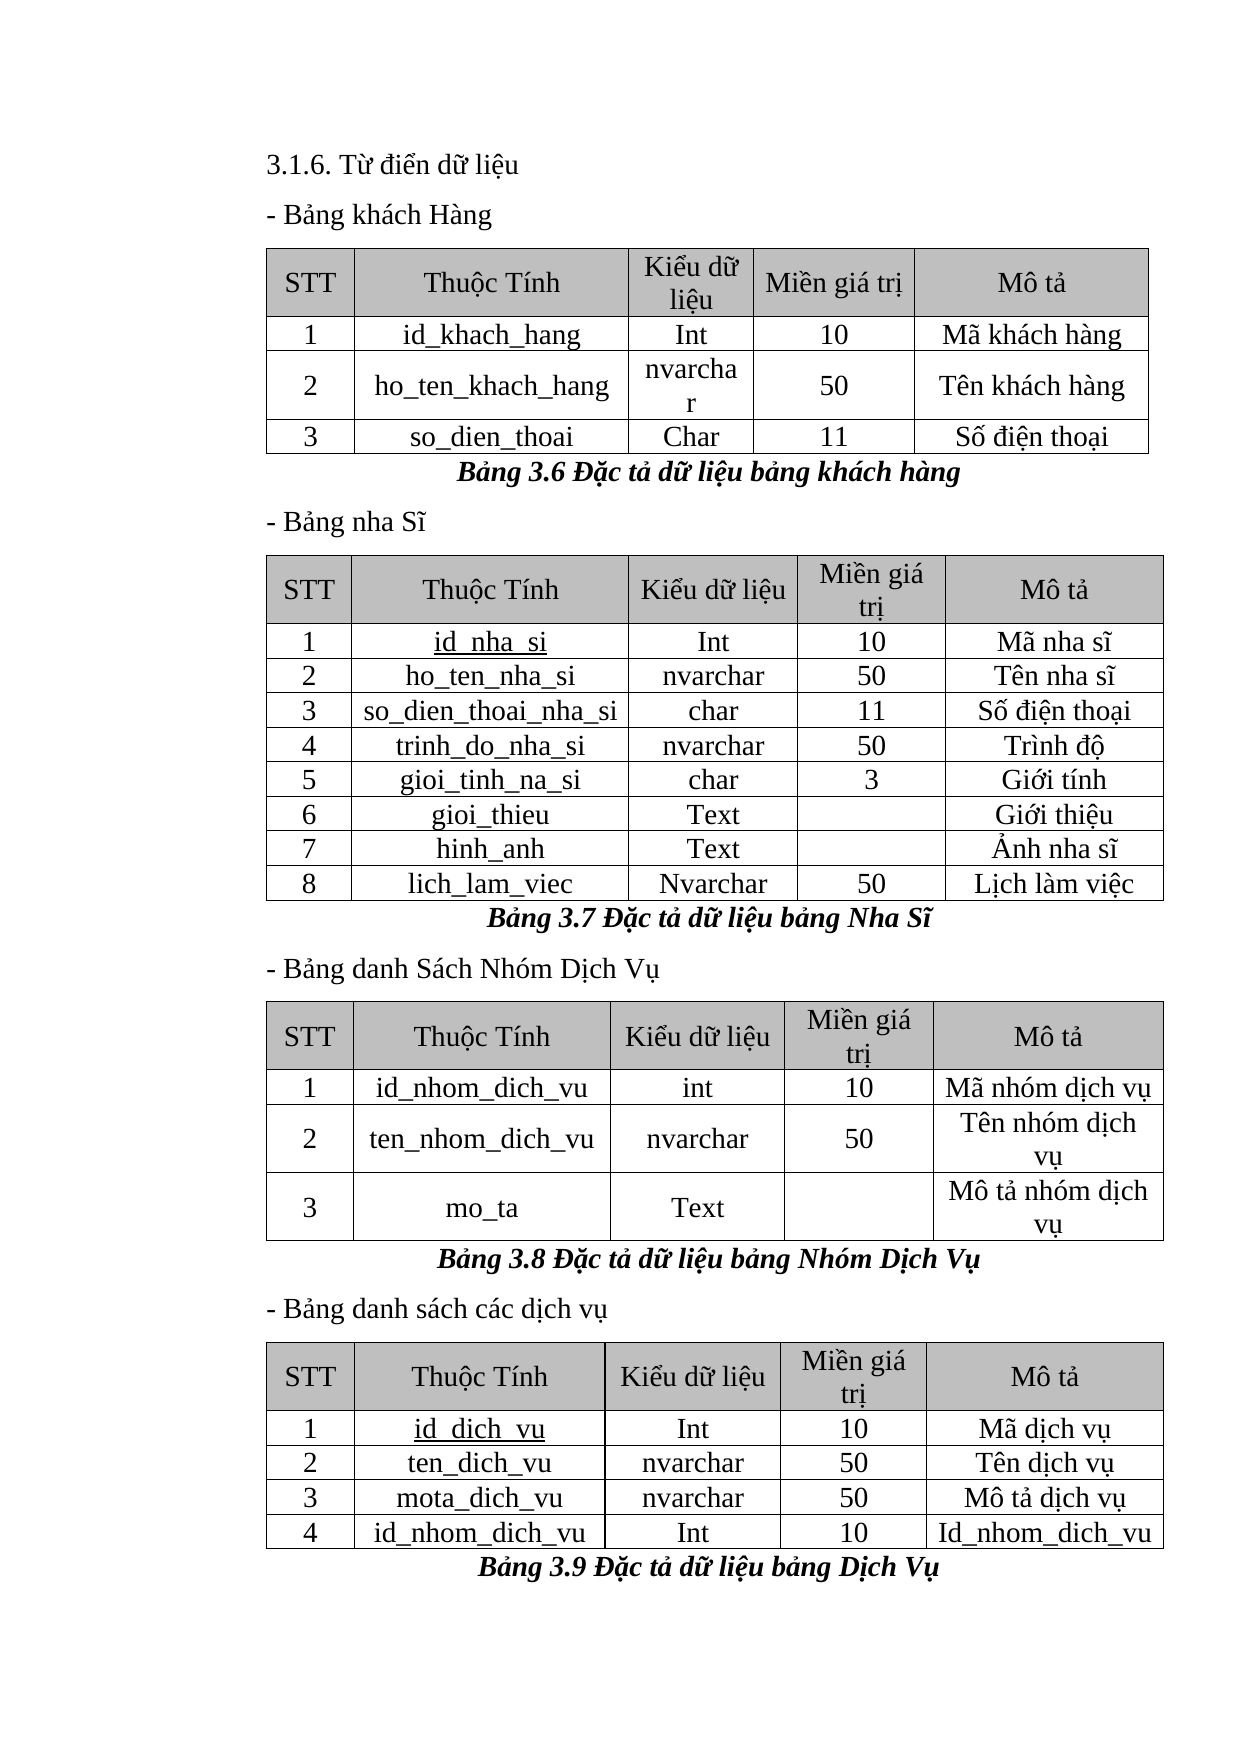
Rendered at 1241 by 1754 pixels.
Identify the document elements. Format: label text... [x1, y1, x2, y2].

table_cell 6 [267, 797, 351, 830]
table_cell 50 [798, 659, 945, 692]
table_cell Int [629, 317, 753, 350]
table_cell Nvarchar [629, 866, 797, 899]
table_cell 1 [267, 1070, 353, 1104]
table_cell 2 [267, 1105, 353, 1172]
table_cell 3 [798, 762, 945, 796]
table_cell id_nhom_dich_vu [355, 1515, 604, 1548]
table_cell hinh_anh [352, 831, 628, 865]
table_cell Int [629, 624, 797, 657]
table_cell 4 [267, 728, 351, 761]
text Bảng 3.7 Đặc tả dữ liệu bảng Nha Sĩ [207, 901, 1152, 934]
table_header Miền giá trị [754, 249, 914, 316]
table_cell 4 [267, 1515, 354, 1548]
table_cell Tên dịch vụ [927, 1446, 1163, 1479]
table_cell gioi_thieu [352, 797, 628, 830]
table_cell Giới tính [946, 762, 1163, 796]
table_header Thuộc Tính [355, 249, 628, 316]
table_cell nvarchar [629, 659, 797, 692]
table_cell id_khach_hang [355, 317, 628, 350]
table_cell Tên khách hàng [915, 351, 1148, 418]
table_cell 10 [785, 1070, 933, 1104]
table_cell nvarchar [606, 1446, 780, 1479]
table_cell Mã khách hàng [915, 317, 1148, 350]
table_cell 10 [781, 1515, 926, 1548]
table_header Mô tả [946, 556, 1163, 623]
text Bảng 3.9 Đặc tả dữ liệu bảng Dịch Vụ [207, 1549, 1152, 1583]
table_header STT [267, 1343, 354, 1410]
table_cell 2 [267, 1446, 354, 1479]
table_cell 3 [267, 420, 354, 453]
table_cell nvarchar [629, 728, 797, 761]
table_cell id_nha_si [352, 624, 628, 657]
table_cell trinh_do_nha_si [352, 728, 628, 761]
table_cell 2 [267, 659, 351, 692]
table_header Mô tả [934, 1002, 1163, 1069]
table_cell 3 [267, 693, 351, 727]
table_cell 50 [781, 1446, 926, 1479]
table_header Thuộc Tính [355, 1343, 604, 1410]
table_header Kiểu dữ liệu [629, 556, 797, 623]
table_cell Tên nha sĩ [946, 659, 1163, 692]
table_header Kiểu dữ liệu [629, 249, 753, 316]
table_cell Mã dịch vụ [927, 1411, 1163, 1444]
table_cell gioi_tinh_na_si [352, 762, 628, 796]
table_cell Mô tả nhóm dịch vụ [934, 1173, 1163, 1240]
table_cell 50 [781, 1480, 926, 1514]
table_cell Ảnh nha sĩ [946, 831, 1163, 865]
table_cell 50 [754, 351, 914, 418]
table_cell ten_nhom_dich_vu [354, 1105, 610, 1172]
table_cell ho_ten_khach_hang [355, 351, 628, 418]
table_cell Text [629, 831, 797, 865]
table_cell Số điện thoại [915, 420, 1148, 453]
table_cell 50 [798, 728, 945, 761]
table_cell char [629, 762, 797, 796]
table_cell lich_lam_viec [352, 866, 628, 899]
table_cell 50 [785, 1105, 933, 1172]
table_cell 1 [267, 1411, 354, 1444]
table_header Thuộc Tính [354, 1002, 610, 1069]
table_cell 7 [267, 831, 351, 865]
table_header STT [267, 556, 351, 623]
text Bảng 3.8 Đặc tả dữ liệu bảng Nhóm Dịch Vụ [207, 1241, 1152, 1275]
table_cell Char [629, 420, 753, 453]
table_cell 50 [798, 866, 945, 899]
table_cell Lịch làm việc [946, 866, 1163, 899]
table_cell [785, 1173, 933, 1240]
table_cell 3 [267, 1173, 353, 1240]
table_cell 11 [798, 693, 945, 727]
subtitle 3.1.6. Từ điển dữ liệu [207, 147, 1152, 181]
table_cell Int [606, 1515, 780, 1548]
table_cell 11 [754, 420, 914, 453]
text Bảng 3.6 Đặc tả dữ liệu bảng khách hàng [207, 454, 1152, 488]
table_cell Giới thiệu [946, 797, 1163, 830]
table_cell 8 [267, 866, 351, 899]
table_header Kiểu dữ liệu [606, 1343, 780, 1410]
table_cell 5 [267, 762, 351, 796]
table_cell mo_ta [354, 1173, 610, 1240]
text - Bảng danh Sách Nhóm Dịch Vụ [207, 951, 1152, 984]
table_header Kiểu dữ liệu [611, 1002, 784, 1069]
table_header Miền giá trị [785, 1002, 933, 1069]
table_header Mô tả [915, 249, 1148, 316]
table_cell Text [611, 1173, 784, 1240]
table_cell id_nhom_dich_vu [354, 1070, 610, 1104]
table_cell [798, 831, 945, 865]
table_cell Tên nhóm dịch vụ [934, 1105, 1163, 1172]
table_header STT [267, 1002, 353, 1069]
table_cell 10 [781, 1411, 926, 1444]
table_cell mota_dich_vu [355, 1480, 604, 1514]
table_cell so_dien_thoai_nha_si [352, 693, 628, 727]
table_cell [798, 797, 945, 830]
table_cell id_dich_vu [355, 1411, 604, 1444]
table_cell Mô tả dịch vụ [927, 1480, 1163, 1514]
table_cell ten_dich_vu [355, 1446, 604, 1479]
table_cell ho_ten_nha_si [352, 659, 628, 692]
table_cell Mã nhóm dịch vụ [934, 1070, 1163, 1104]
table_cell nvarchar [611, 1105, 784, 1172]
table_header Miền giá trị [798, 556, 945, 623]
table_cell nvarchar [606, 1480, 780, 1514]
table_cell int [611, 1070, 784, 1104]
text - Bảng khách Hàng [207, 197, 1152, 231]
table_cell 1 [267, 317, 354, 350]
table_cell Trình độ [946, 728, 1163, 761]
table_cell Int [606, 1411, 780, 1444]
table_cell 10 [798, 624, 945, 657]
table_cell 10 [754, 317, 914, 350]
table_cell Số điện thoại [946, 693, 1163, 727]
table_cell 1 [267, 624, 351, 657]
table_cell Mã nha sĩ [946, 624, 1163, 657]
table_header STT [267, 249, 354, 316]
text - Bảng danh sách các dịch vụ [207, 1291, 1152, 1325]
table_header Mô tả [927, 1343, 1163, 1410]
table_cell 3 [267, 1480, 354, 1514]
table_cell so_dien_thoai [355, 420, 628, 453]
table_cell char [629, 693, 797, 727]
table_header Thuộc Tính [352, 556, 628, 623]
table_cell Id_nhom_dich_vu [927, 1515, 1163, 1548]
table_cell Text [629, 797, 797, 830]
table_cell 2 [267, 351, 354, 418]
table_cell nvarchar [629, 351, 753, 418]
table_header Miền giá trị [781, 1343, 926, 1410]
text - Bảng nha Sĩ [207, 504, 1152, 538]
